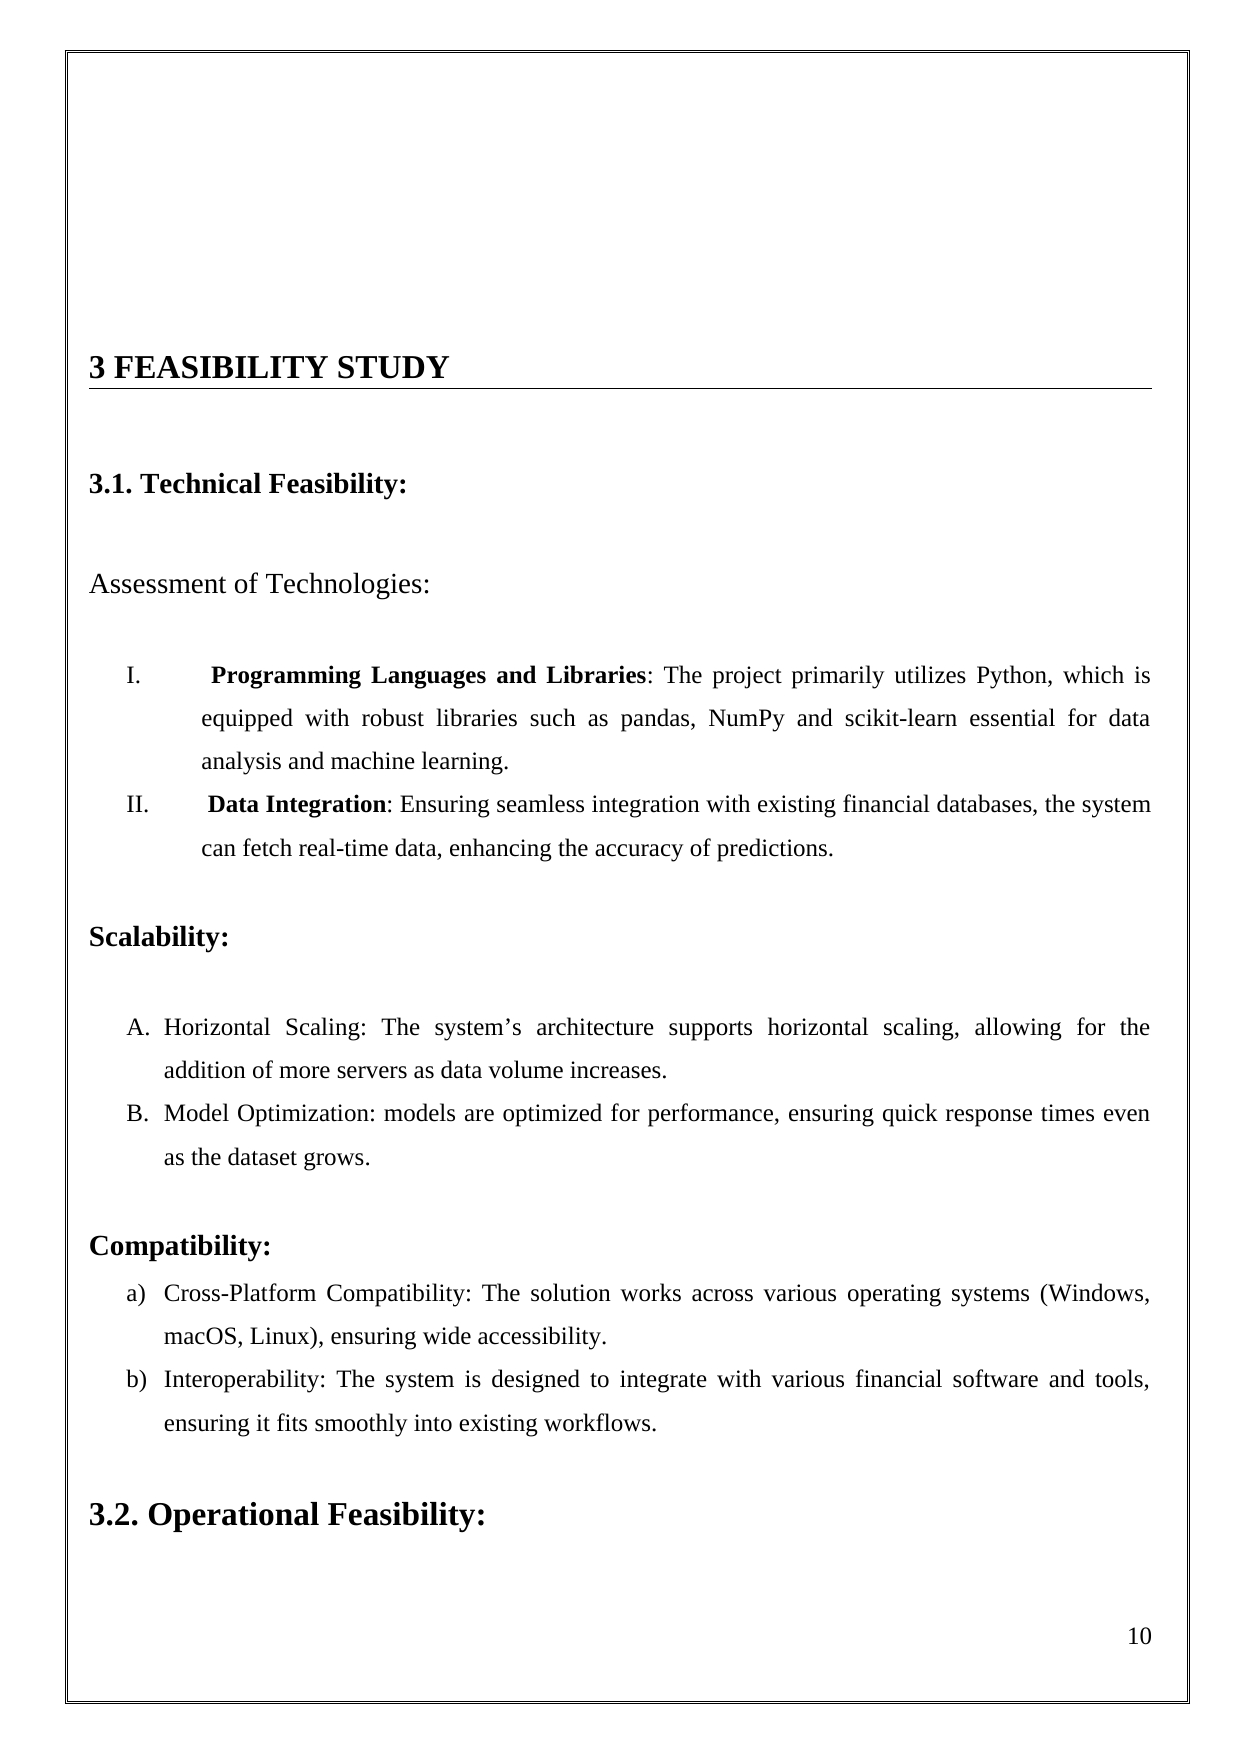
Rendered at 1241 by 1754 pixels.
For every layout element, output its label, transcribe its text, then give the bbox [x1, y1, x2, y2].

text 3.1. Technical Feasibility: [89, 466, 1152, 499]
list Data Integration: Ensuring seamless integration with existing financial databases, the system can fetch real-time data, enhancing the accuracy of predictions. [126, 789, 1152, 861]
text 3.2. Operational Feasibility: [89, 1494, 1152, 1532]
list Horizontal Scaling: The system’s architecture supports horizontal scaling, allowing for the addition of more servers as data volume increases. [126, 1012, 1152, 1084]
text Assessment of Technologies: [89, 567, 1152, 600]
text Scalability: [89, 919, 1152, 952]
text 3 FEASIBILITY STUDY [89, 347, 1152, 388]
list Cross-Platform Compatibility: The solution works across various operating systems (Windows, macOS, Linux), ensuring wide accessibility. [126, 1278, 1152, 1350]
text Compatibility: [89, 1228, 1152, 1261]
list Model Optimization: models are optimized for performance, ensuring quick response times even as the dataset grows. [126, 1098, 1152, 1170]
list Interoperability: The system is designed to integrate with various financial software and tools, ensuring it fits smoothly into existing workflows. [126, 1364, 1152, 1436]
list Programming Languages and Libraries: The project primarily utilizes Python, which is equipped with robust libraries such as pandas, NumPy and scikit-learn essential for data analysis and machine learning. [126, 660, 1152, 775]
